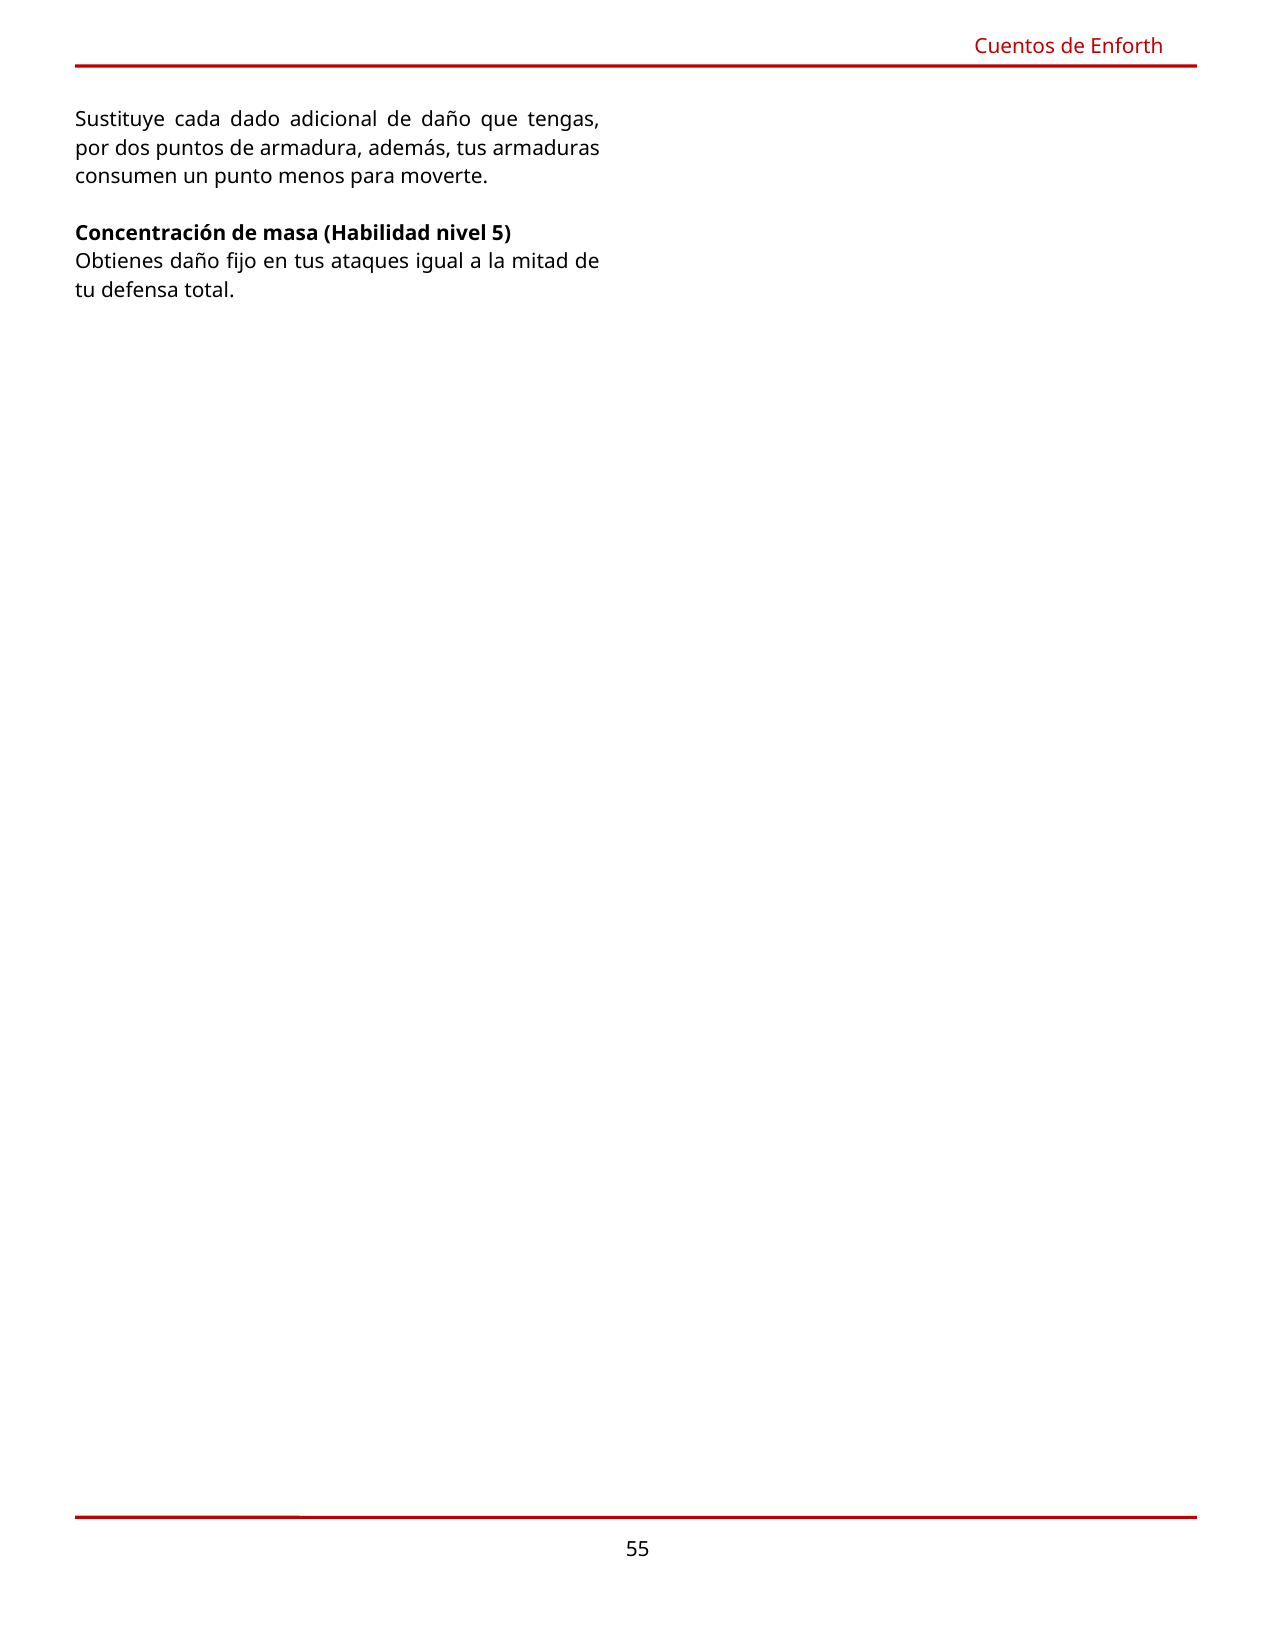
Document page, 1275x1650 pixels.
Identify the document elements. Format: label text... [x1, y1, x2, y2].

text Obtienes daño fijo en tus ataques igual a la mitad de tu defensa total. [75, 246, 601, 303]
text Concentración de masa (Habilidad nivel 5) [75, 218, 601, 246]
text Sustituye cada dado adicional de daño que tengas, por dos puntos de armadura, además, tus armaduras consumen un punto menos para moverte. [75, 104, 601, 189]
